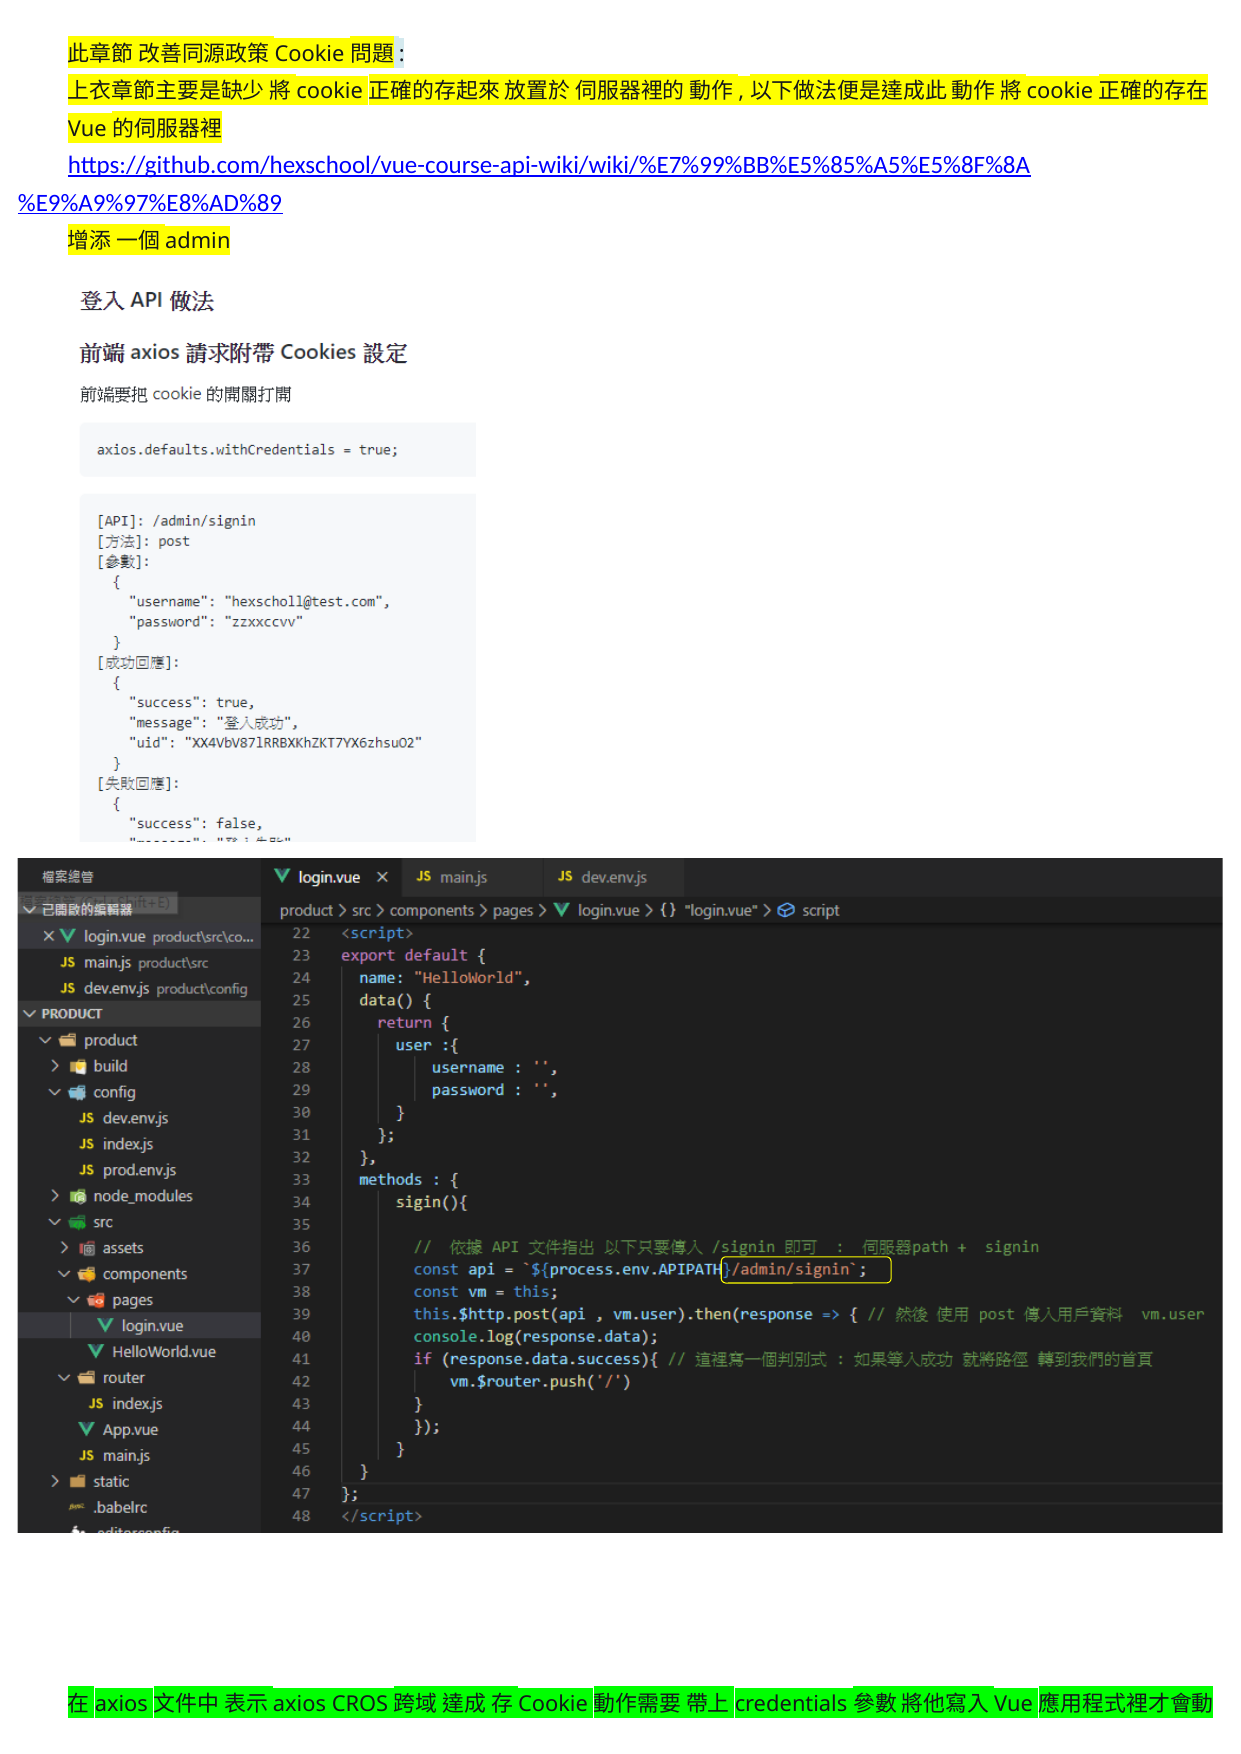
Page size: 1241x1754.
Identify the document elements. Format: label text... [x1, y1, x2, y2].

text 增添 一個 admin [18, 221, 1222, 258]
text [68, 1683, 1222, 1721]
text 此章節 改善同源政策 Cookie 問題 : [18, 33, 1222, 71]
text https://github.com/hexschool/vue-course-api-wiki/wiki/%E7%99%BB%E5%85%A5%E5%8F%8A%E9%A9%97%E8%AD%89 [18, 146, 1222, 221]
text 上衣章節主要是缺少 將 cookie 正確的存起來 放置於 伺服器裡的 動作 , 以下做法便是達成此 動作 將cookie 正確的存在 Vue 的伺服器裡 [68, 71, 1222, 146]
